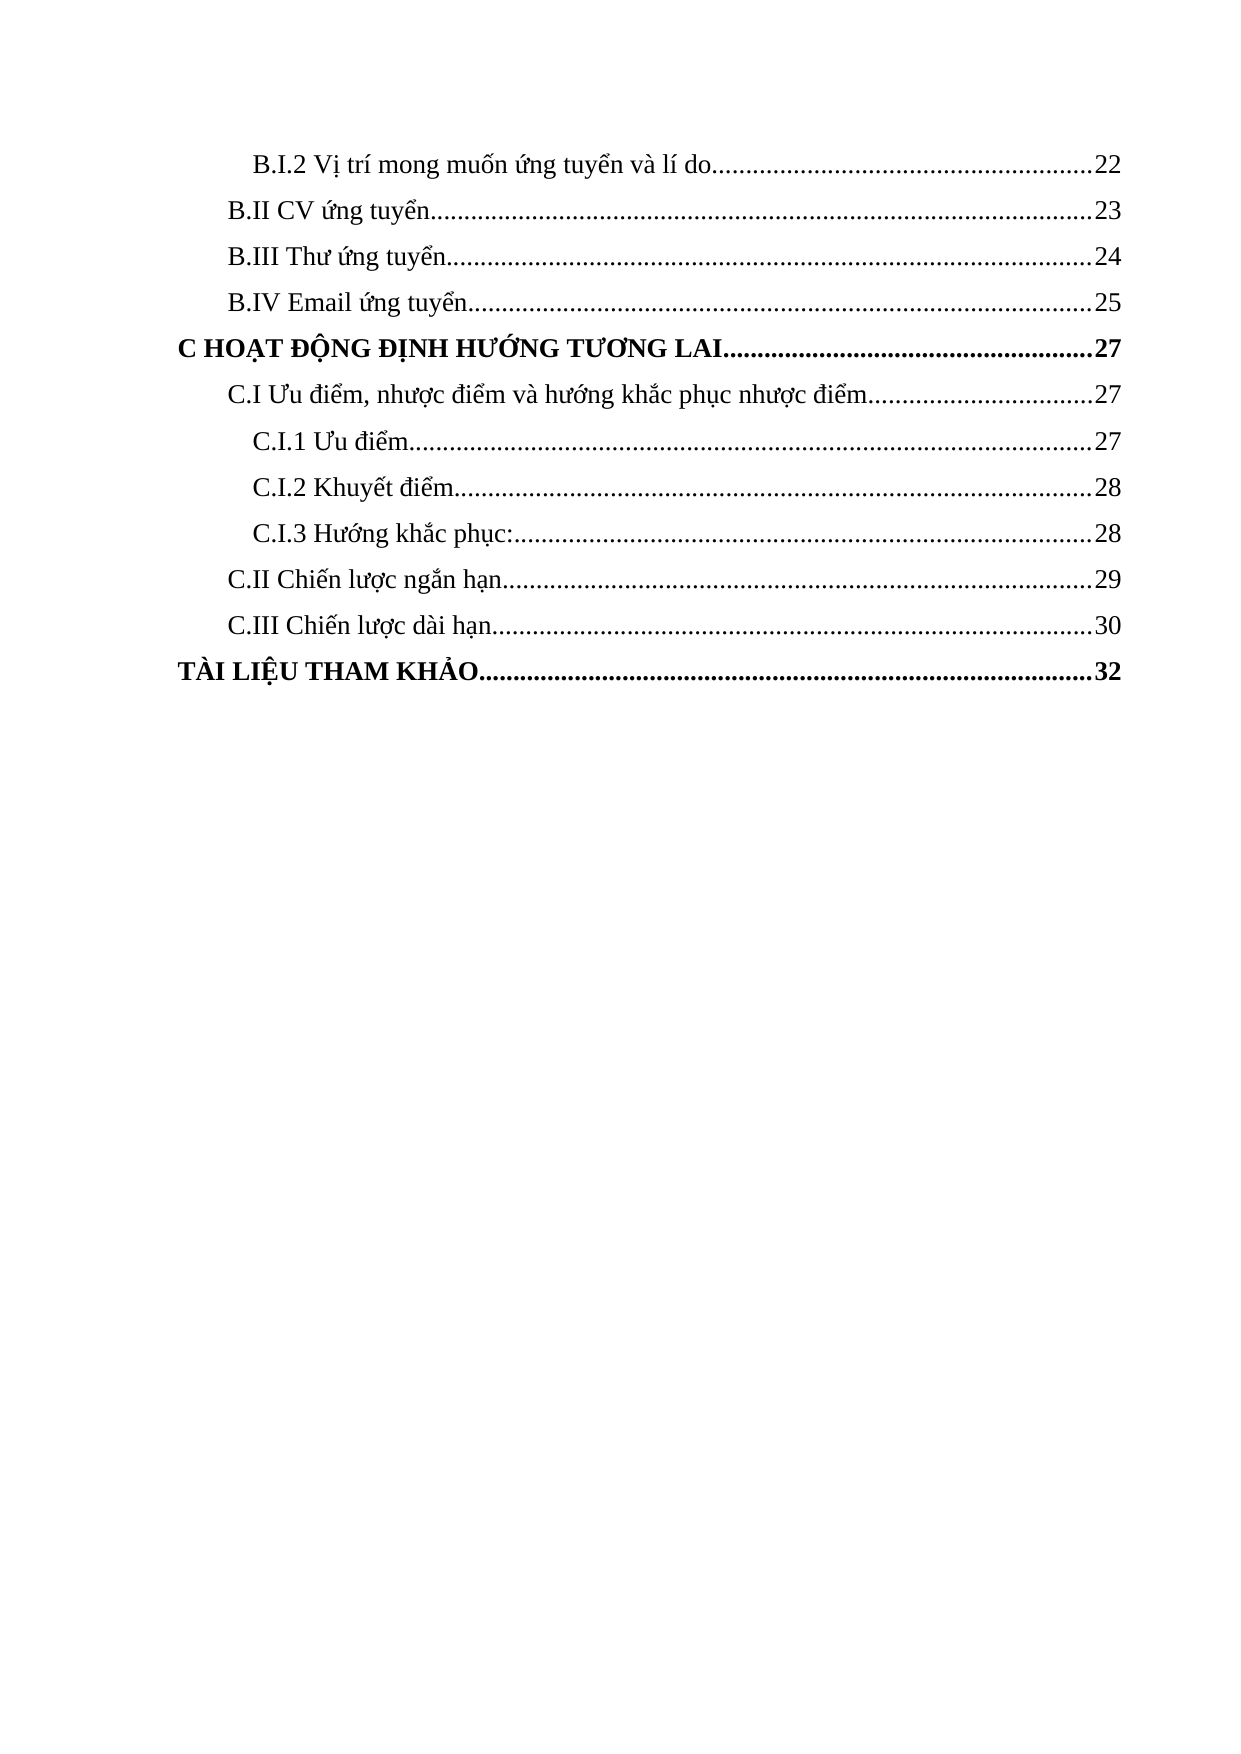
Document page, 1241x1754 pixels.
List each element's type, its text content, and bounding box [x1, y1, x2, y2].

text TÀI LIỆU THAM KHẢO 32 [177, 655, 1122, 686]
text C.III Chiến lược dài hạn 30 [227, 609, 1122, 640]
text C.I.1 Ưu điểm 27 [252, 424, 1122, 456]
text B.III Thư ứng tuyển 24 [227, 240, 1122, 271]
text B.I.2 Vị trí mong muốn ứng tuyển và lí do 22 [252, 148, 1122, 179]
text C.I.2 Khuyết điểm 28 [252, 471, 1122, 502]
text C.I Ưu điểm, nhược điểm và hướng khắc phục nhược điểm 27 [227, 378, 1122, 409]
text C.II Chiến lược ngắn hạn 29 [227, 563, 1122, 594]
text C.I.3 Hướng khắc phục: 28 [252, 517, 1122, 548]
text B.II CV ứng tuyển 23 [227, 194, 1122, 225]
text C HOẠT ĐỘNG ĐỊNH HƯỚNG TƯƠNG LAI 27 [177, 332, 1122, 363]
text B.IV Email ứng tuyển 25 [227, 286, 1122, 317]
